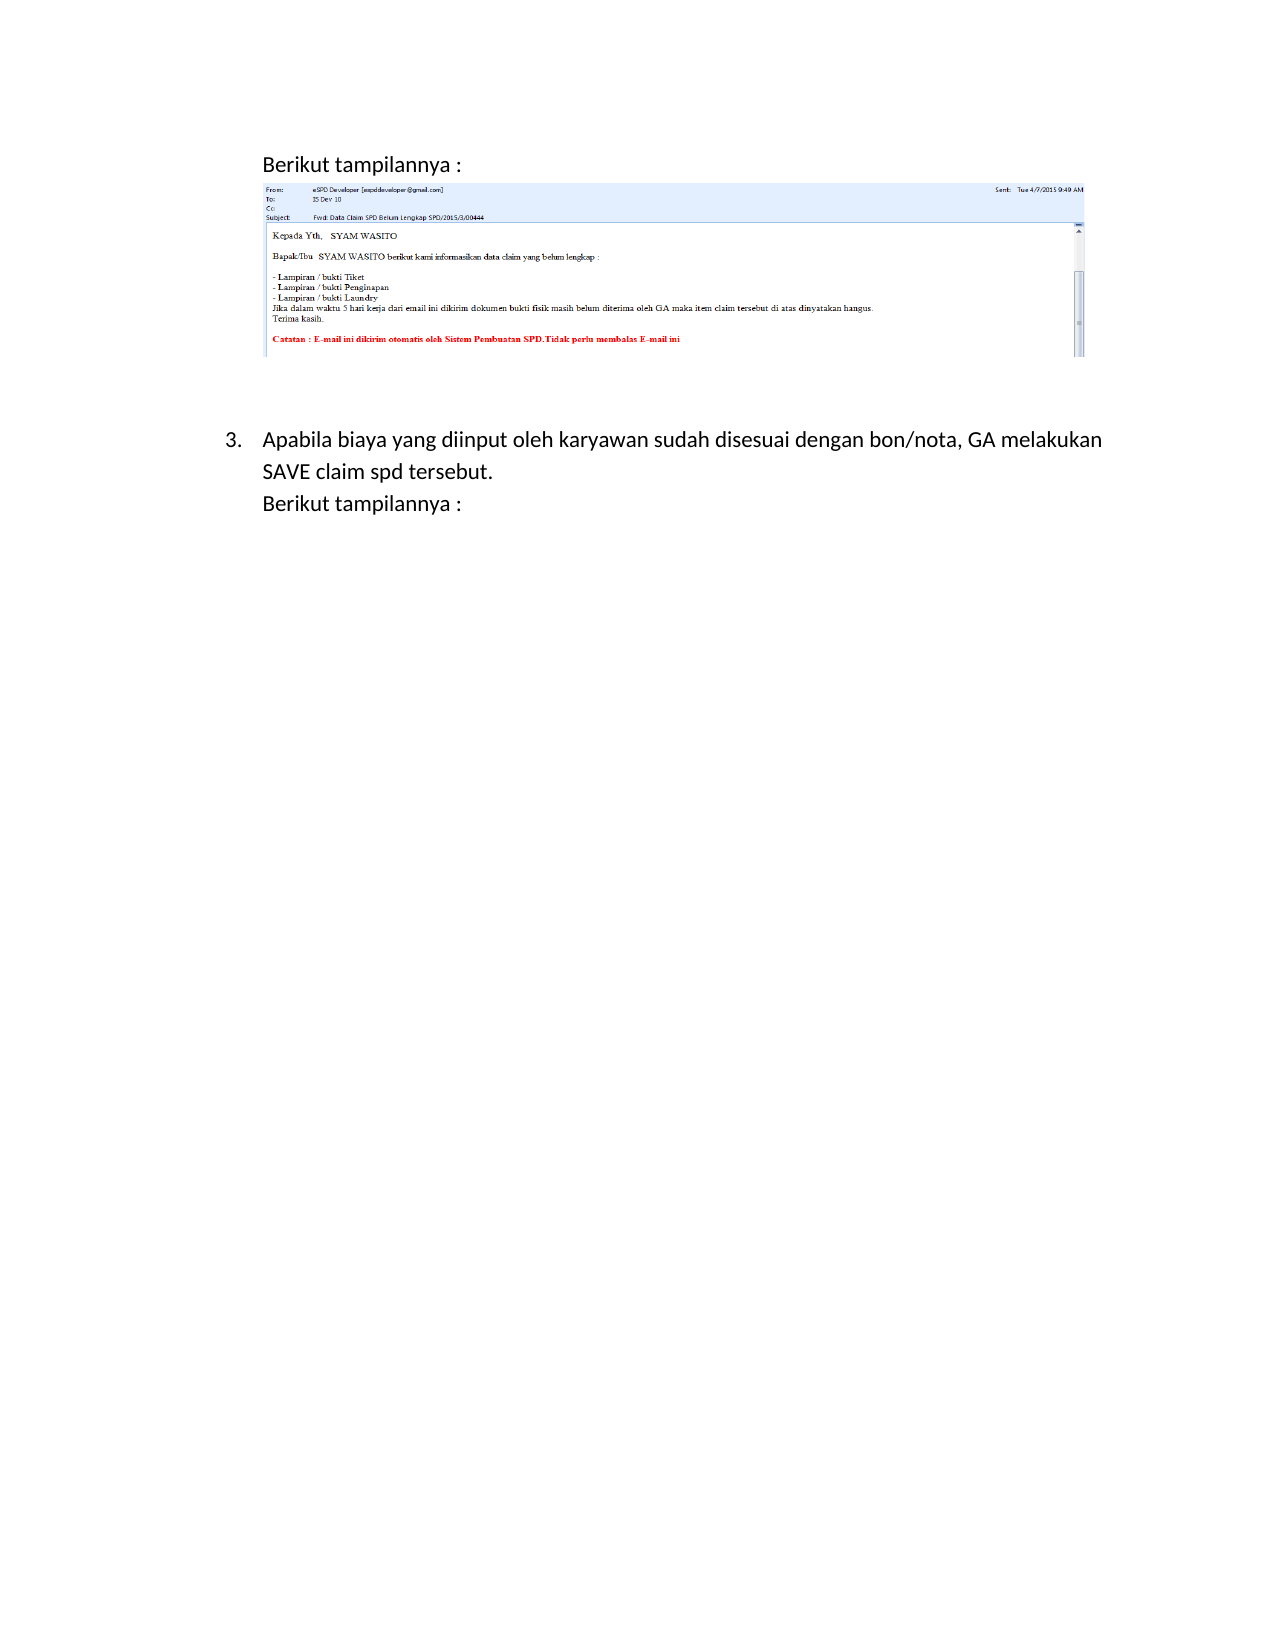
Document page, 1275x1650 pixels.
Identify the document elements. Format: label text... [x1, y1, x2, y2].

list Apabila biaya yang diinput oleh karyawan sudah disesuai dengan bon/nota, GA melakukan SAVE claim spd tersebut. [225, 425, 1125, 485]
list Berikut tampilannya : [262, 150, 1125, 178]
picture [262, 182, 1085, 357]
list Berikut tampilannya : [262, 489, 1125, 517]
